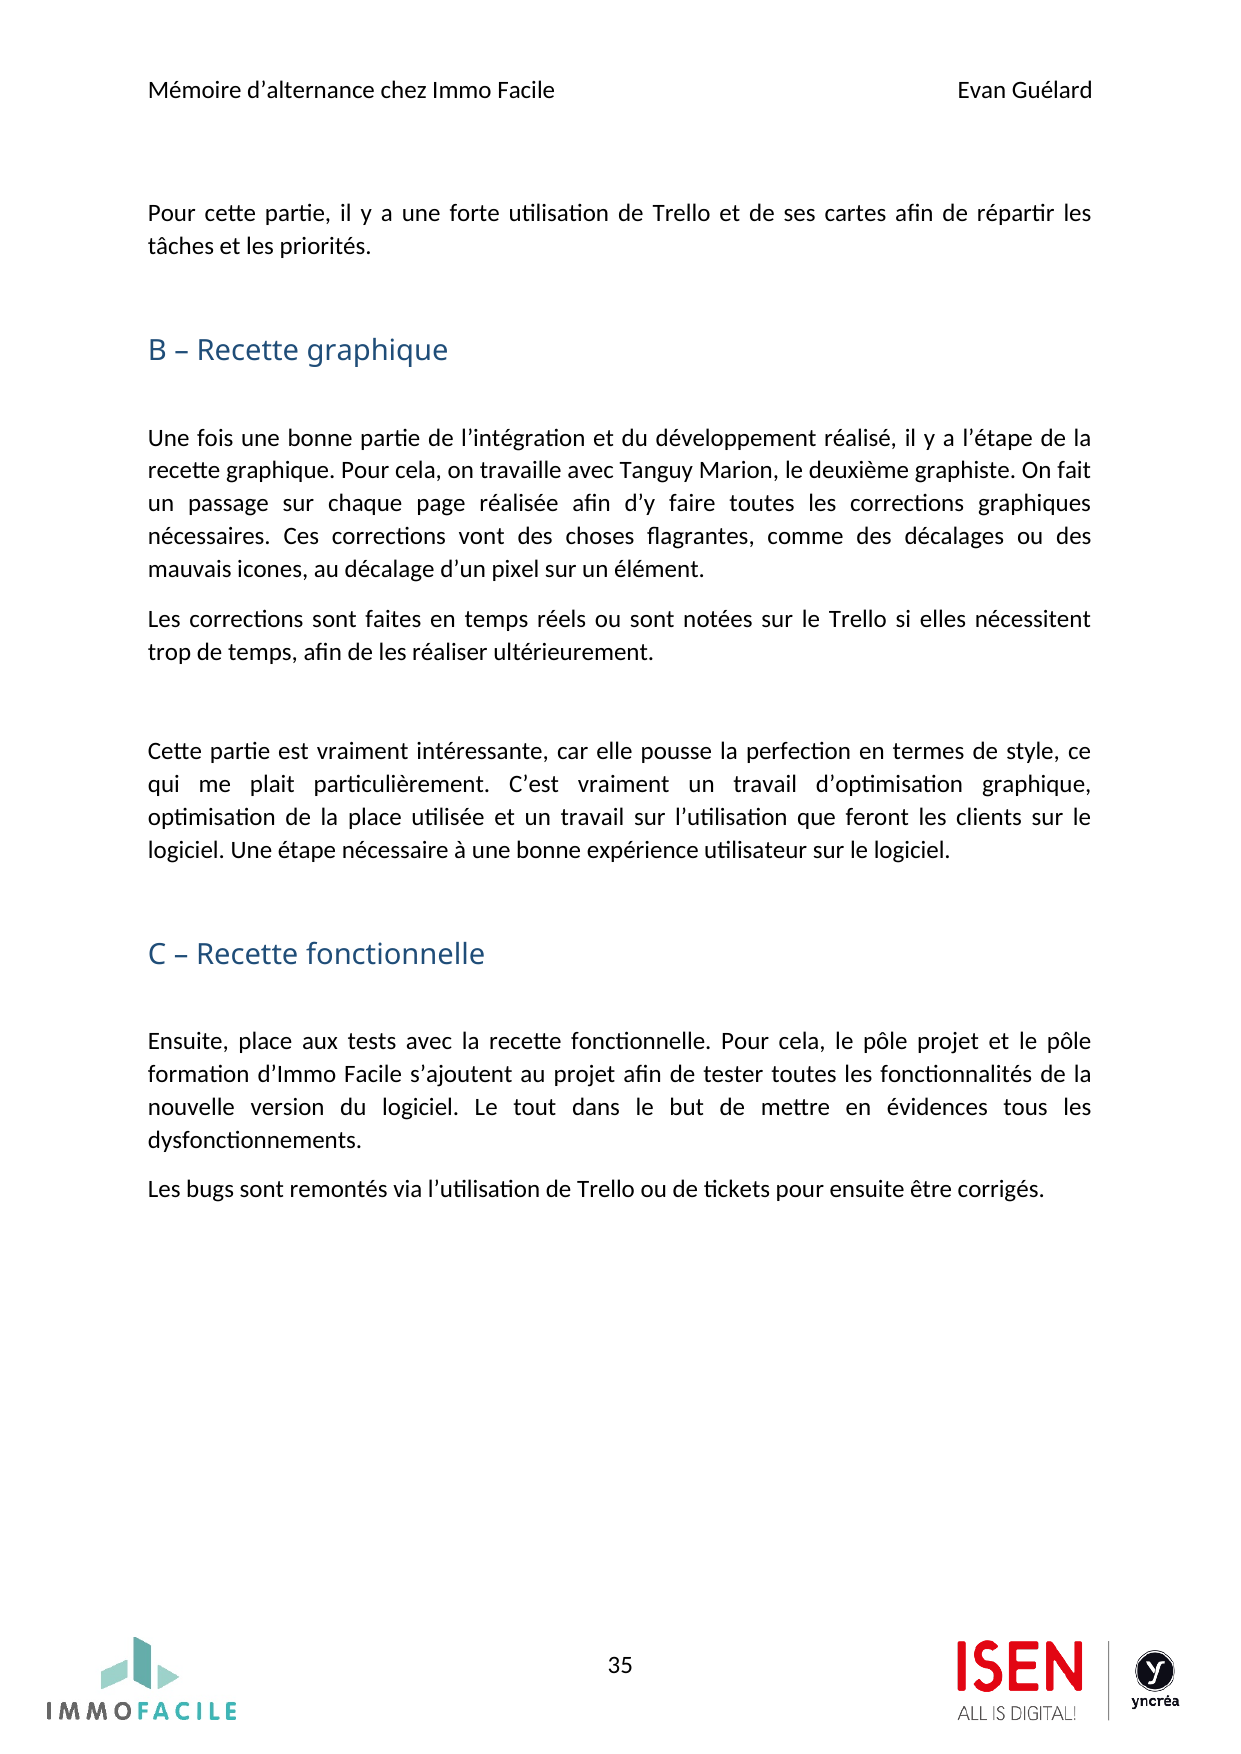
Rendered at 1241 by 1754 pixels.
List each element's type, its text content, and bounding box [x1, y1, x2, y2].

text Pour cette partie, il y a une forte utilisation de Trello et de ses cartes afin de répartir les tâches et les priorités. [148, 197, 1093, 261]
text Les corrections sont faites en temps réels ou sont notées sur le Trello si elles nécessitent trop de temps, afin de les réaliser ultérieurement. [148, 603, 1093, 666]
picture [931, 1638, 1200, 1721]
text Les bugs sont remontés via l’utilisation de Trello ou de tickets pour ensuite être corrigés. [148, 1174, 1093, 1204]
picture [47, 1637, 236, 1720]
subtitle C – Recette fonctionnelle [148, 933, 1093, 973]
subtitle B – Recette graphique [148, 329, 1093, 369]
text Cette partie est vraiment intéressante, car elle pousse la perfection en termes de style, ce qui me plait particulièrement. C’est vraiment un travail d’optimisation graphique, optimisation de la place utilisée et un travail sur l’utilisation que feront les clients sur le logiciel. Une étape nécessaire à une bonne expérience utilisateur sur le logiciel. [148, 735, 1093, 864]
text Ensuite, place aux tests avec la recette fonctionnelle. Pour cela, le pôle projet et le pôle formation d’Immo Facile s’ajoutent au projet afin de tester toutes les fonctionnalités de la nouvelle version du logiciel. Le tout dans le but de mettre en évidences tous les dysfonctionnements. [148, 1025, 1093, 1154]
text Une fois une bonne partie de l’intégration et du développement réalisé, il y a l’étape de la recette graphique. Pour cela, on travaille avec Tanguy Marion, le deuxième graphiste. On fait un passage sur chaque page réalisée afin d’y faire toutes les corrections graphiques nécessaires. Ces corrections vont des choses flagrantes, comme des décalages ou des mauvais icones, au décalage d’un pixel sur un élément. [148, 422, 1093, 584]
